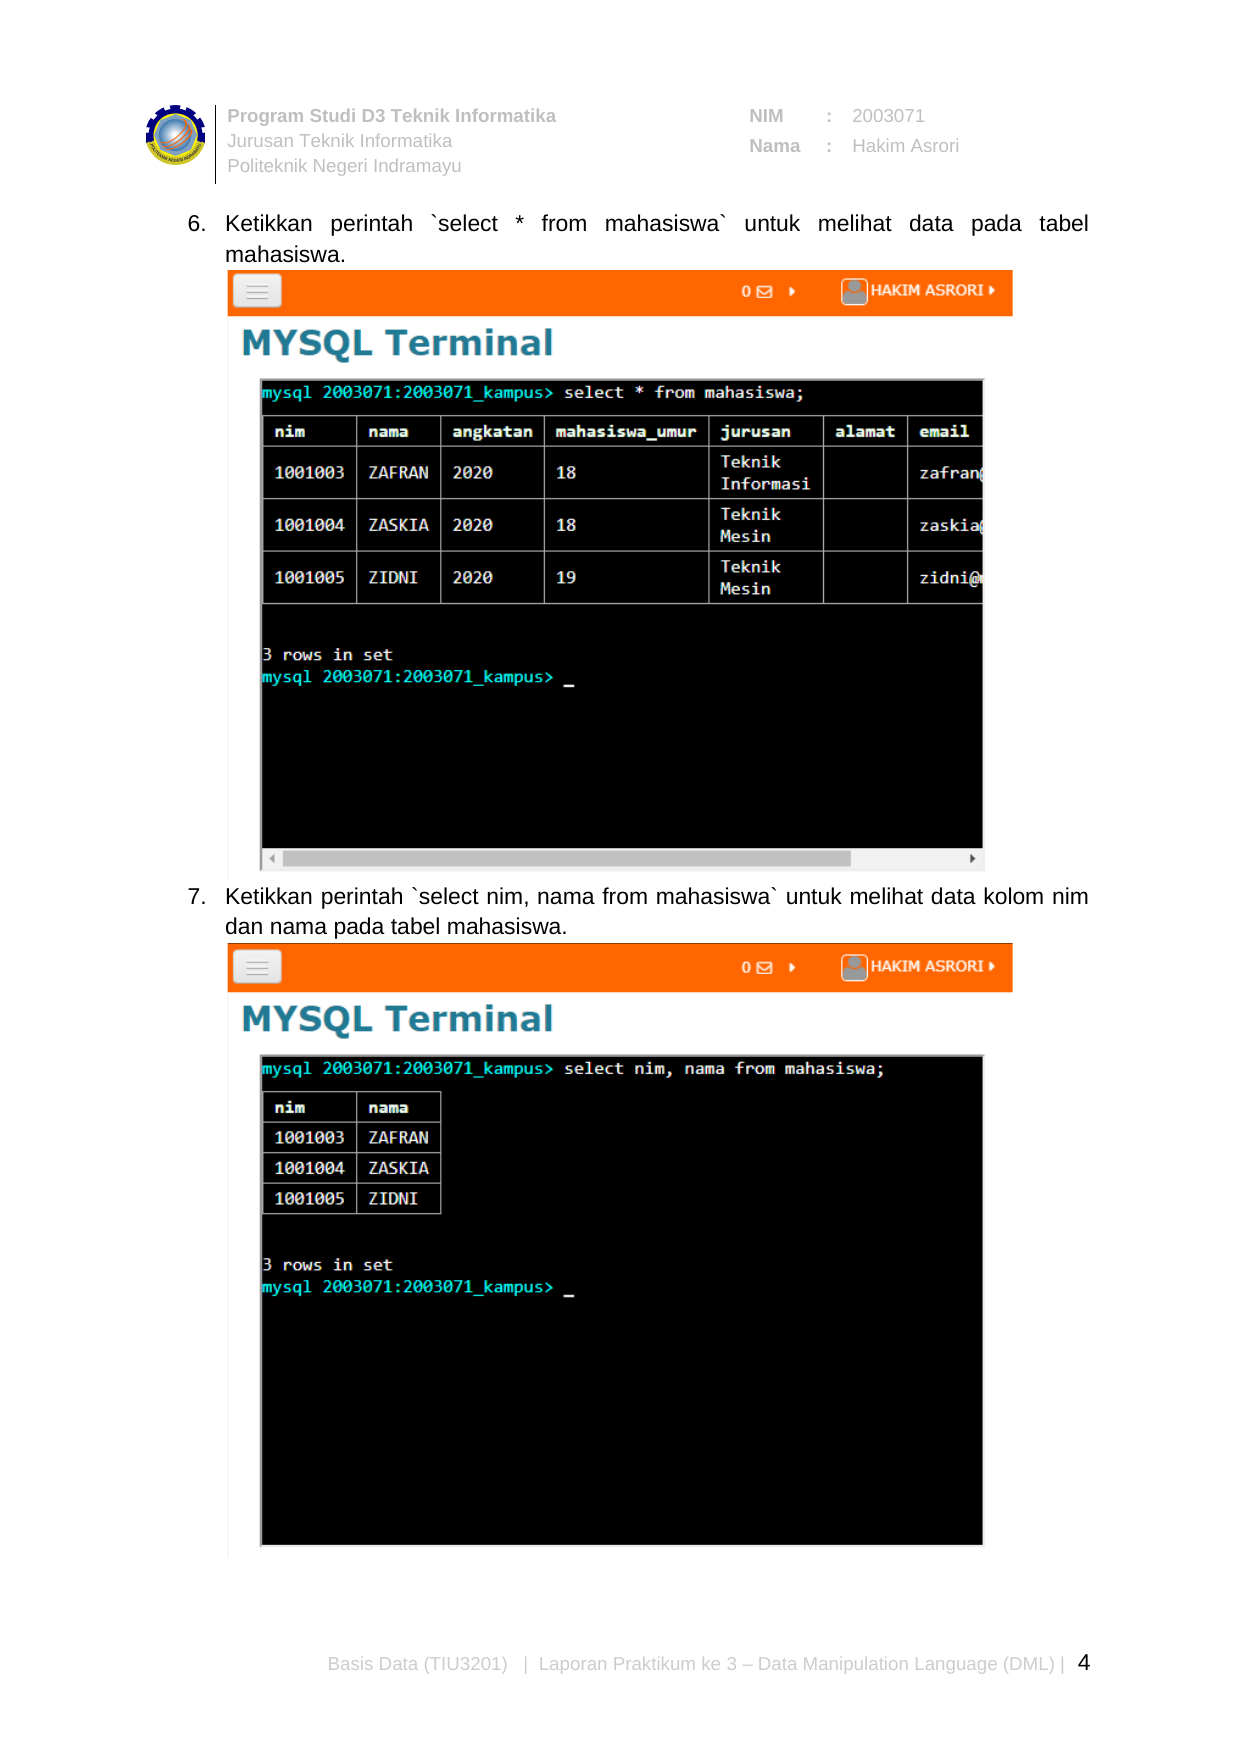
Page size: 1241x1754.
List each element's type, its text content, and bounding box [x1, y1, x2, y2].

list Ketikkan perintah `select * from mahasiswa` untuk melihat data pada tabel mahasiswa. [187, 210, 1090, 267]
list Ketikkan perintah `select nim, nama from mahasiswa` untuk melihat data kolom nim dan nama pada tabel mahasiswa. [187, 883, 1090, 940]
picture [227, 270, 1013, 880]
picture [227, 943, 1013, 1558]
picture [146, 105, 205, 165]
